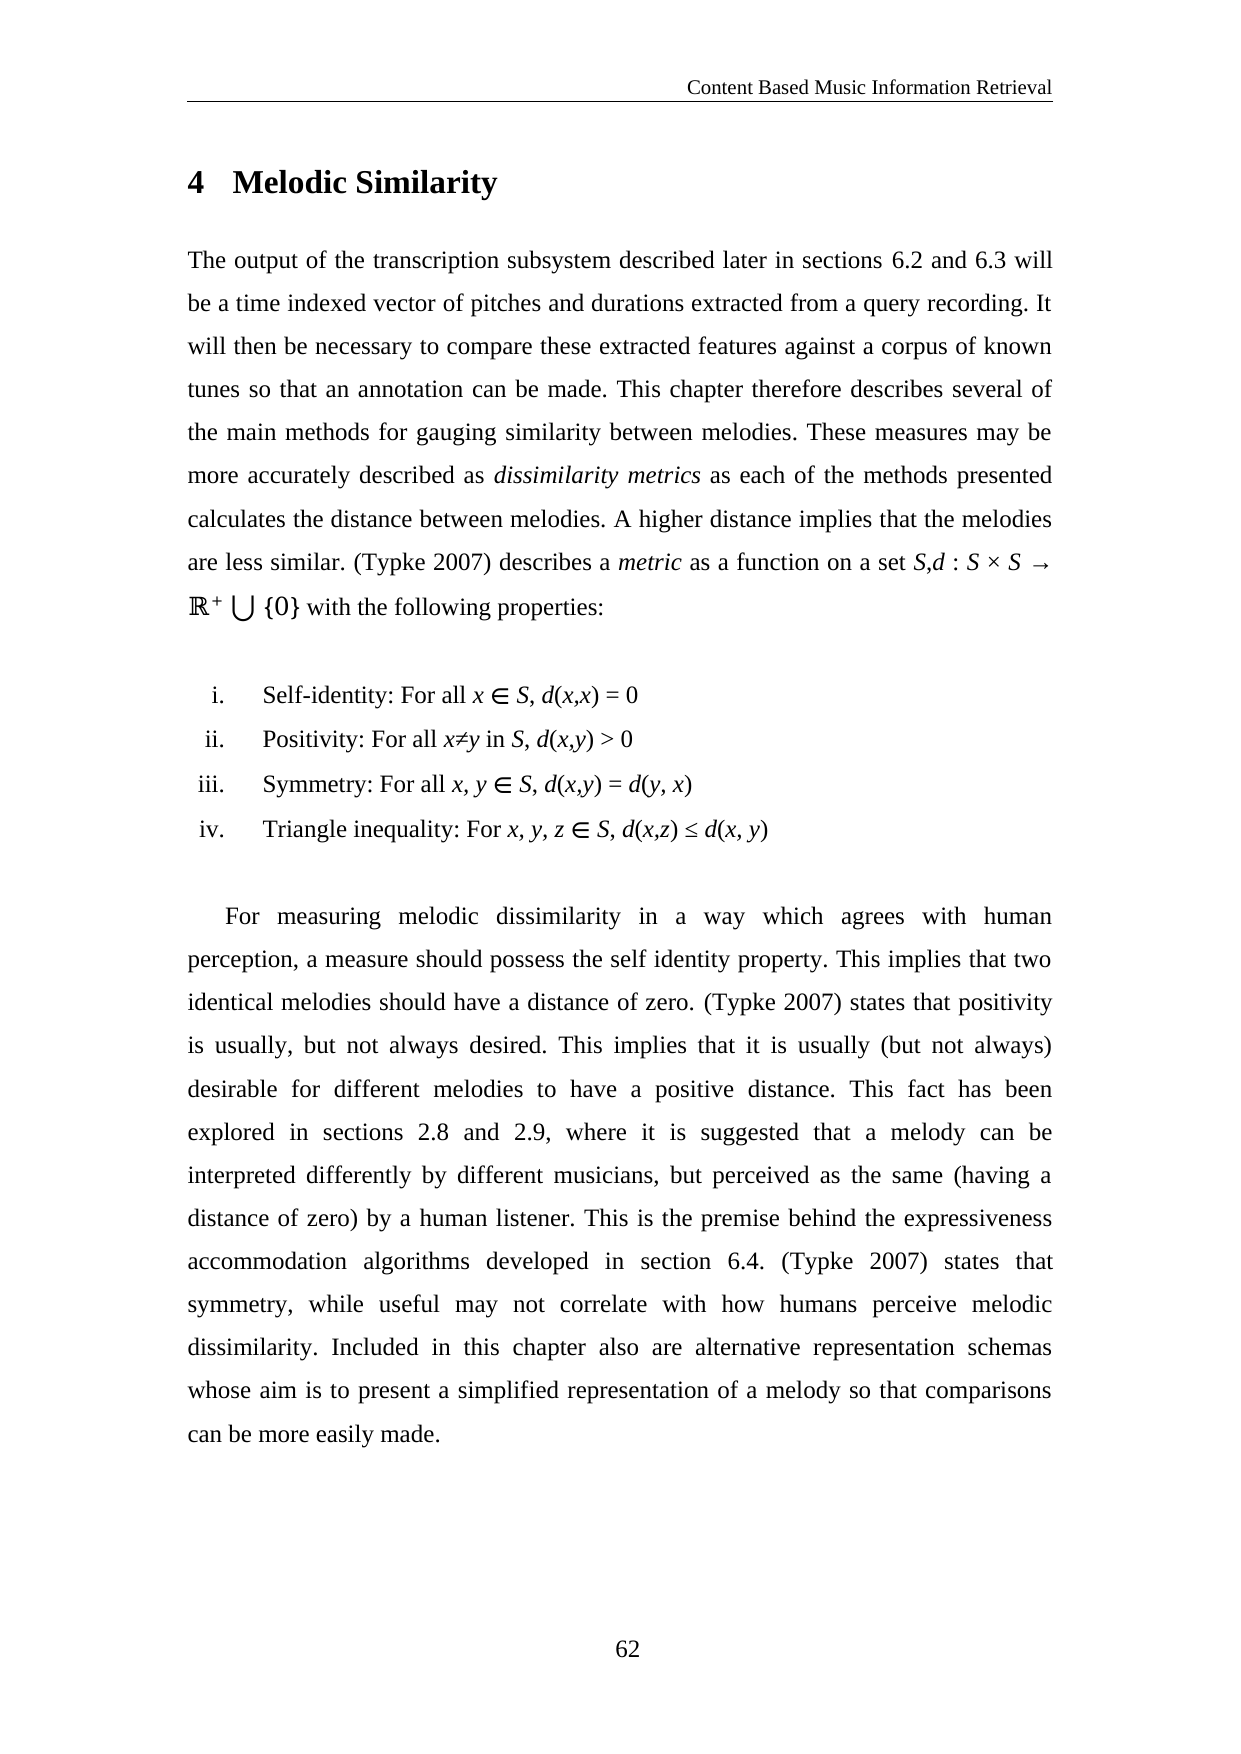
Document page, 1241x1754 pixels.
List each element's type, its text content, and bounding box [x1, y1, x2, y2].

subtitle Melodic Similarity [187, 162, 1053, 201]
text The output of the transcription subsystem described later in sections 6.2 and 6.3 will be a time indexed vector of pitches and durations extracted from a query recording. It will then be necessary to compare these extracted features against a corpus of known tunes so that an annotation can be made. This chapter therefore describes several of the main methods for gauging similarity between melodies. These measures may be more accurately described as dissimilarity metrics as each of the methods presented calculates the distance between melodies. A higher distance implies that the melodies are less similar. describes a metric as a function on a set S,d : S × S → ℝ+ ⋃ {0} with the following properties: [187, 245, 1053, 621]
list Symmetry: For all x, y ∈ S, d(x,y) = d(y, x) [225, 767, 1053, 798]
list Self-identity: For all x ∈ S, d(x,x) = 0 [225, 679, 1053, 709]
text For measuring melodic dissimilarity in a way which agrees with human perception, a measure should possess the self identity property. This implies that two identical melodies should have a distance of zero. states that positivity is usually, but not always desired. This implies that it is usually (but not always) desirable for different melodies to have a positive distance. This fact has been explored in sections 2.8 and 2.9, where it is suggested that a melody can be interpreted differently by different musicians, but perceived as the same (having a distance of zero) by a human listener. This is the premise behind the expressiveness accommodation algorithms developed in section 6.4. states that symmetry, while useful may not correlate with how humans perceive melodic dissimilarity. Included in this chapter also are alternative representation schemas whose aim is to present a simplified representation of a melody so that comparisons can be more easily made. [187, 901, 1053, 1447]
list Positivity: For all x≠y in S, d(x,y) > 0 [225, 724, 1053, 753]
list Triangle inequality: For x, y, z ∈ S, d(x,z) ≤ d(x, y) [225, 813, 1053, 843]
